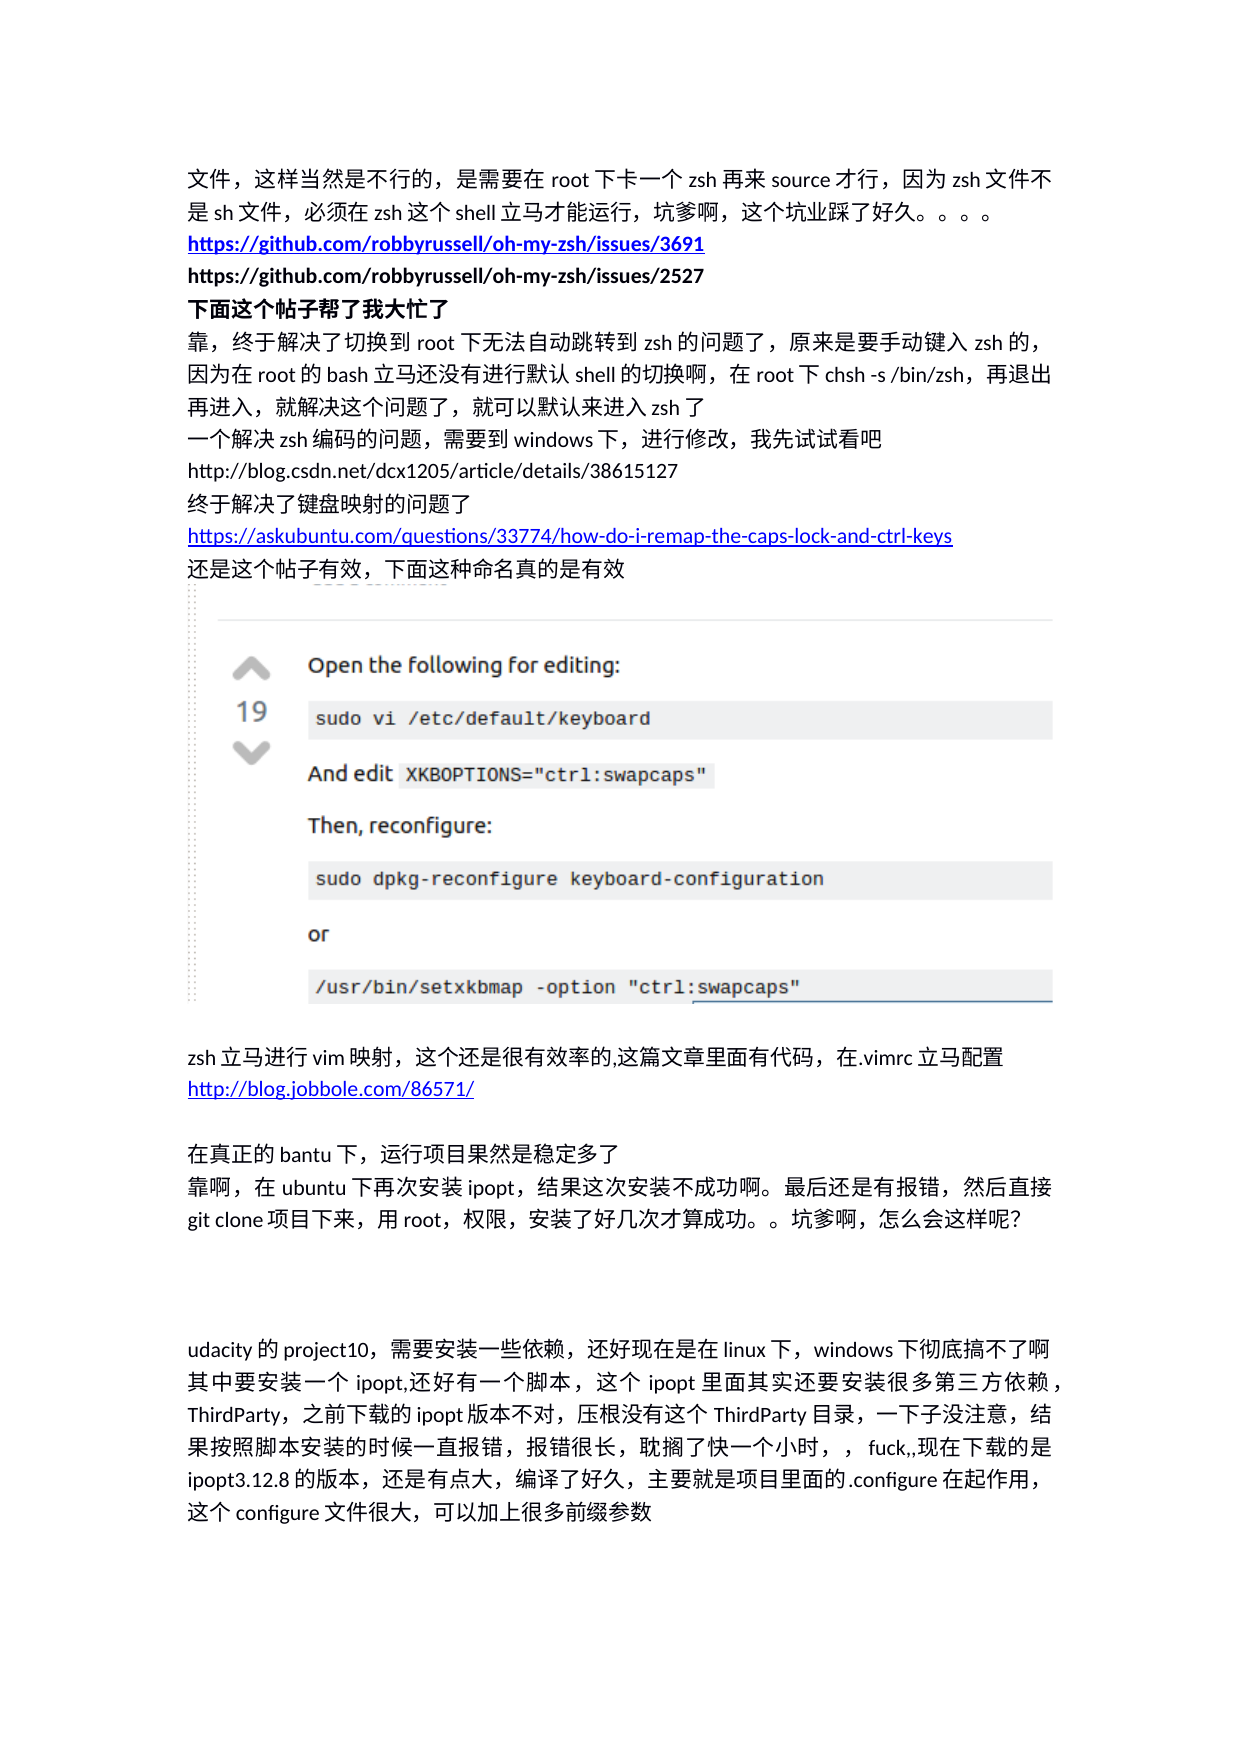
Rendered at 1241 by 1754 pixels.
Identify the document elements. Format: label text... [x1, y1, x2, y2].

text http://blog.csdn.net/dcx1205/article/details/38615127 [187, 454, 1053, 487]
text https://github.com/robbyrussell/oh-my-zsh/issues/2527 [187, 259, 1053, 292]
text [187, 162, 1053, 227]
text 终于解决了键盘映射的问题了 [187, 487, 1053, 519]
text http://blog.jobbole.com/86571/ [187, 1072, 1053, 1104]
text 一个解决zsh编码的问题，需要到windows下，进行修改，我先试试看吧 [187, 422, 1053, 454]
text 靠啊，在ubuntu下再次安装ipopt，结果这次安装不成功啊。最后还是有报错，然后直接git clone项目下来，用root，权限，安装了好几次才算成功。。坑爹啊，怎么会这样呢？ [187, 1169, 1053, 1234]
text https://askubuntu.com/questions/33774/how-do-i-remap-the-caps-lock-and-ctrl-keys [187, 519, 1053, 552]
text 下面这个帖子帮了我大忙了 [187, 292, 1053, 324]
text zsh立马进行vim映射，这个还是很有效率的,这篇文章里面有代码，在.vimrc立马配置 [187, 1039, 1053, 1072]
text 其中要安装一个ipopt,还好有一个脚本，这个ipopt里面其实还要安装很多第三方依赖，ThirdParty，之前下载的ipopt版本不对，压根没有这个ThirdParty目录，一下子没注意，结果按照脚本安装的时候一直报错，报错很长，耽搁了快一个小时，，fuck,,现在下载的是ipopt3.12.8的版本，还是有点大，编译了好久，主要就是项目里面的.configure在起作用，这个configure文件很大，可以加上很多前缀参数 [187, 1364, 1053, 1527]
text 靠，终于解决了切换到root下无法自动跳转到zsh的问题了，原来是要手动键入zsh的，因为在root的bash立马还没有进行默认shell的切换啊，在root下chsh -s /bin/zsh，再退出再进入，就解决这个问题了，就可以默认来进入zsh了 [187, 324, 1053, 422]
text udacity的project10，需要安装一些依赖，还好现在是在linux下，windows下彻底搞不了啊 [187, 1332, 1053, 1364]
picture [187, 584, 1053, 1004]
text https://github.com/robbyrussell/oh-my-zsh/issues/3691 [187, 227, 1053, 259]
text 还是这个帖子有效，下面这种命名真的是有效 [187, 552, 1053, 584]
text 在真正的bantu下，运行项目果然是稳定多了 [187, 1137, 1053, 1169]
